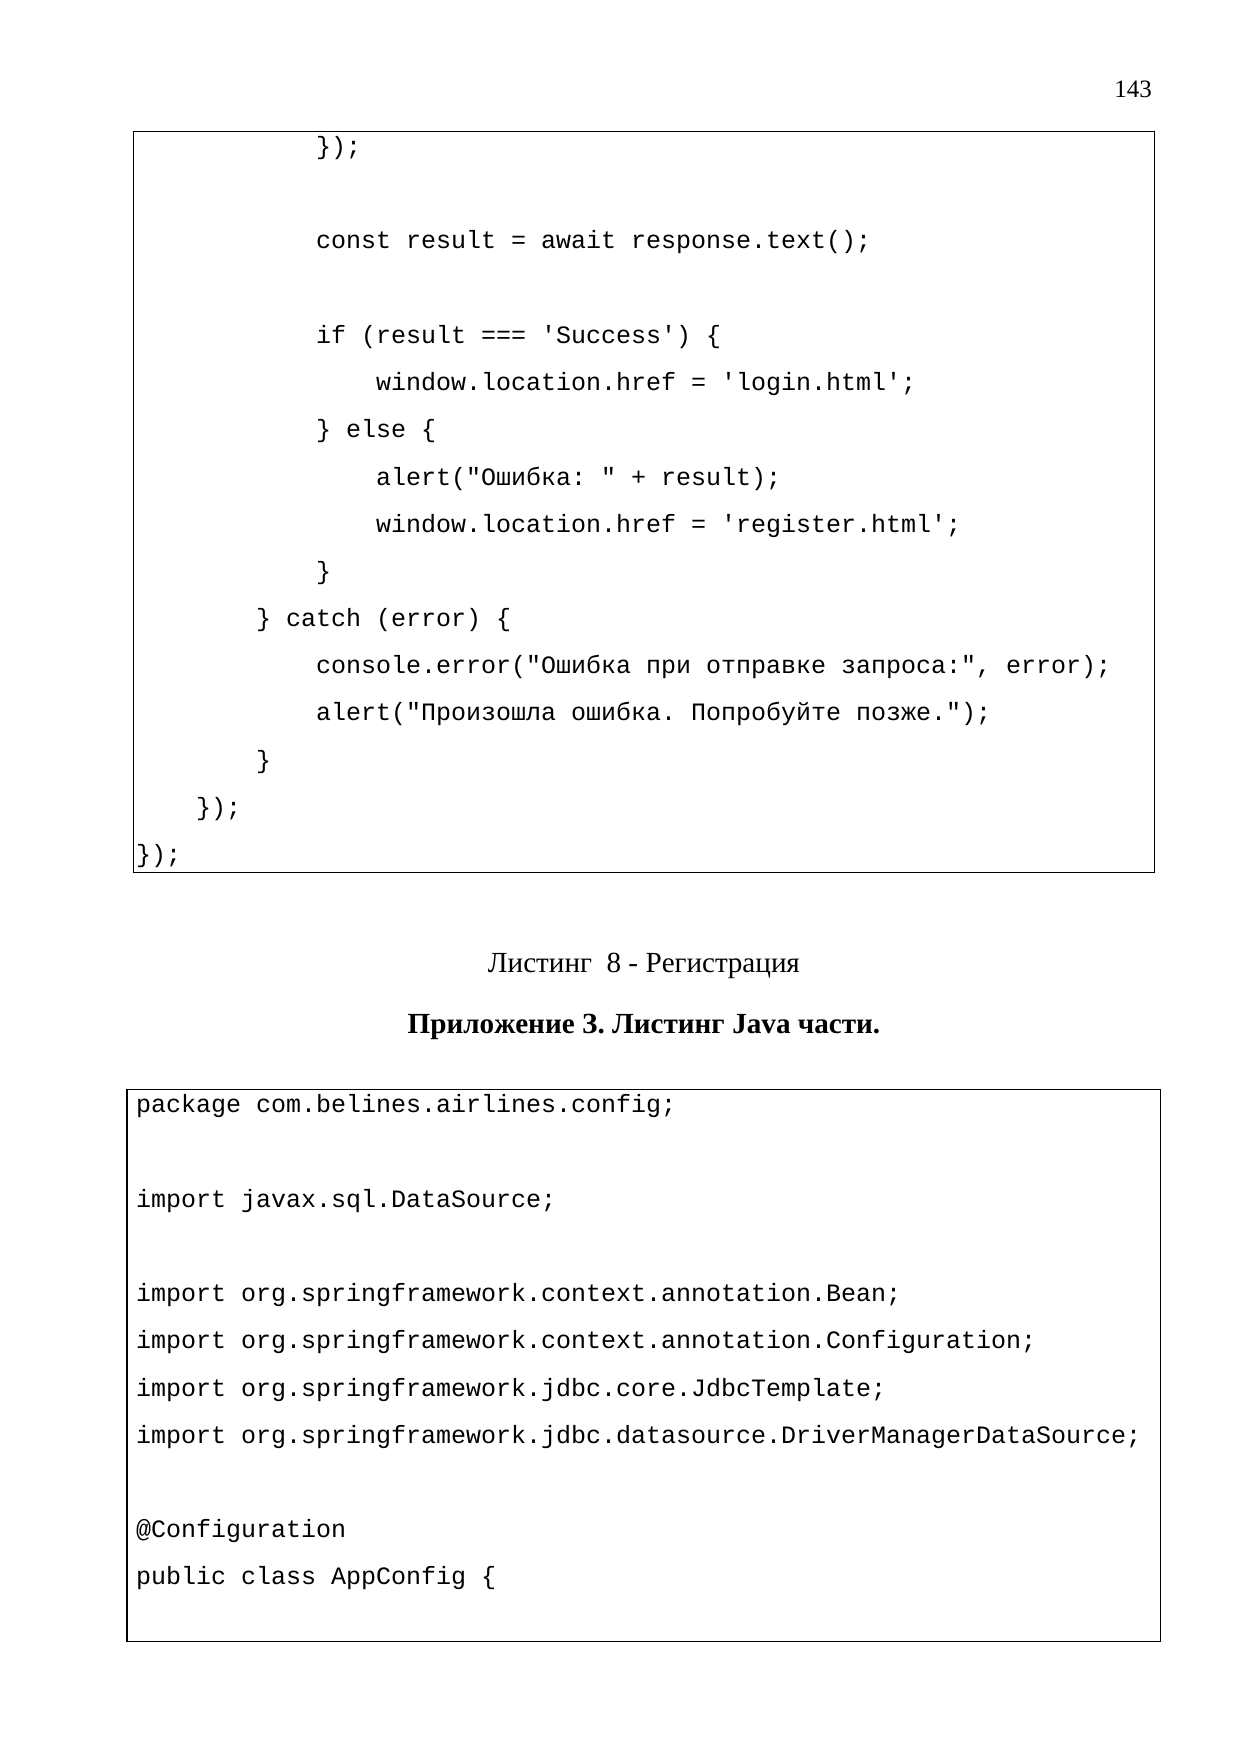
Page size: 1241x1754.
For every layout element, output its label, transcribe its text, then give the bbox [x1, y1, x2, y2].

text } else { [134, 414, 1154, 445]
text console.error("Ошибка при отправке запроса:", error); [134, 650, 1154, 681]
text package com.belines.airlines.config; [128, 1090, 1160, 1120]
text import org.springframework.jdbc.datasource.DriverManagerDataSource; [128, 1419, 1160, 1451]
text public class AppConfig { [128, 1561, 1160, 1592]
text import org.springframework.jdbc.core.JdbcTemplate; [128, 1372, 1160, 1403]
text @Configuration [128, 1513, 1160, 1545]
text import javax.sql.DataSource; [128, 1183, 1160, 1215]
text } [134, 744, 1154, 776]
text import org.springframework.context.annotation.Configuration; [128, 1325, 1160, 1356]
text alert("Ошибка: " + result); [134, 461, 1154, 492]
text window.location.href = 'register.html'; [134, 508, 1154, 539]
text if (result === 'Success') { [134, 319, 1154, 351]
text } [134, 555, 1154, 587]
subtitle Приложение З. Листинг Java части. [136, 1006, 1152, 1039]
text window.location.href = 'login.html'; [134, 367, 1154, 398]
text }); [134, 791, 1154, 823]
text const result = await response.text(); [134, 225, 1154, 256]
text alert("Произошла ошибка. Попробуйте позже."); [134, 697, 1154, 728]
text }); [134, 838, 1154, 872]
text }); [134, 132, 1154, 162]
text } catch (error) { [134, 602, 1154, 634]
text import org.springframework.context.annotation.Bean; [128, 1278, 1160, 1309]
text Листинг 8 - Регистрация [136, 945, 1152, 978]
